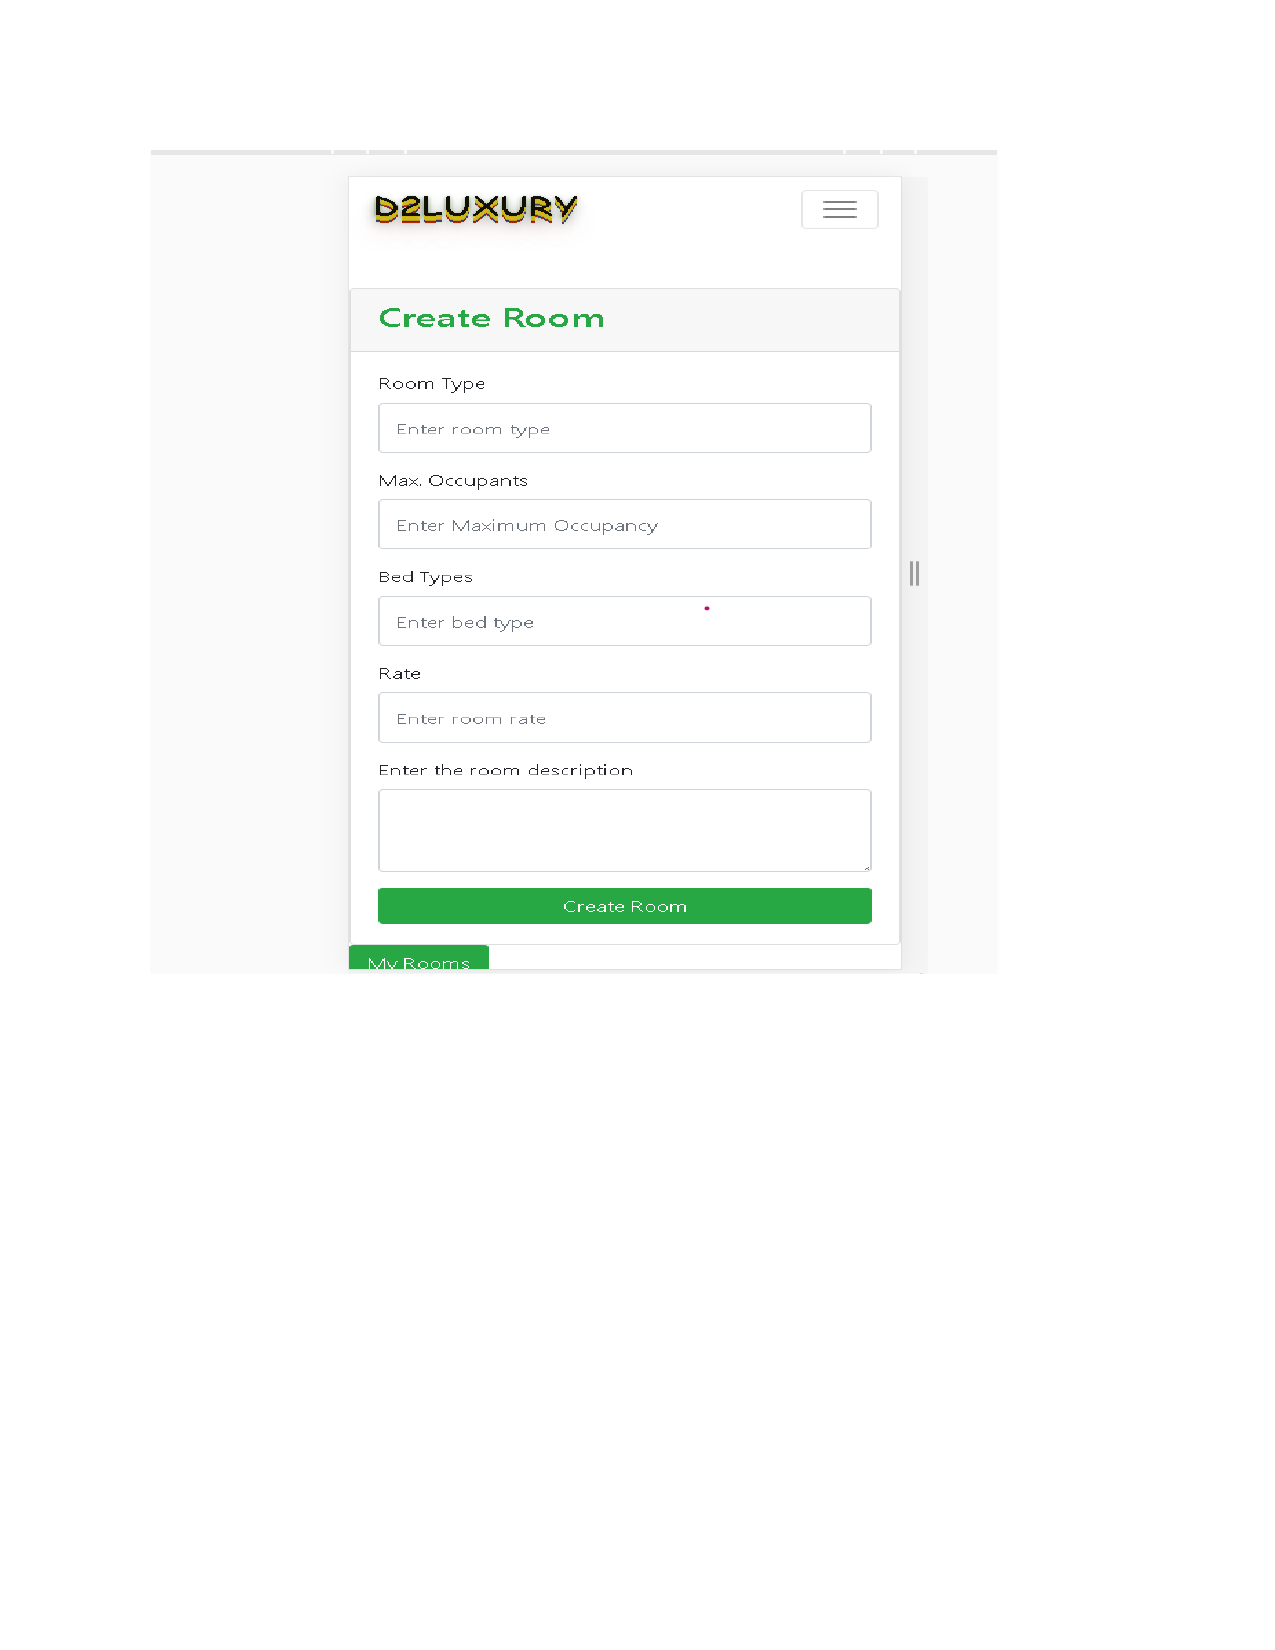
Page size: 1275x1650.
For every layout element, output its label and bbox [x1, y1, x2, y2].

picture [150, 150, 999, 974]
